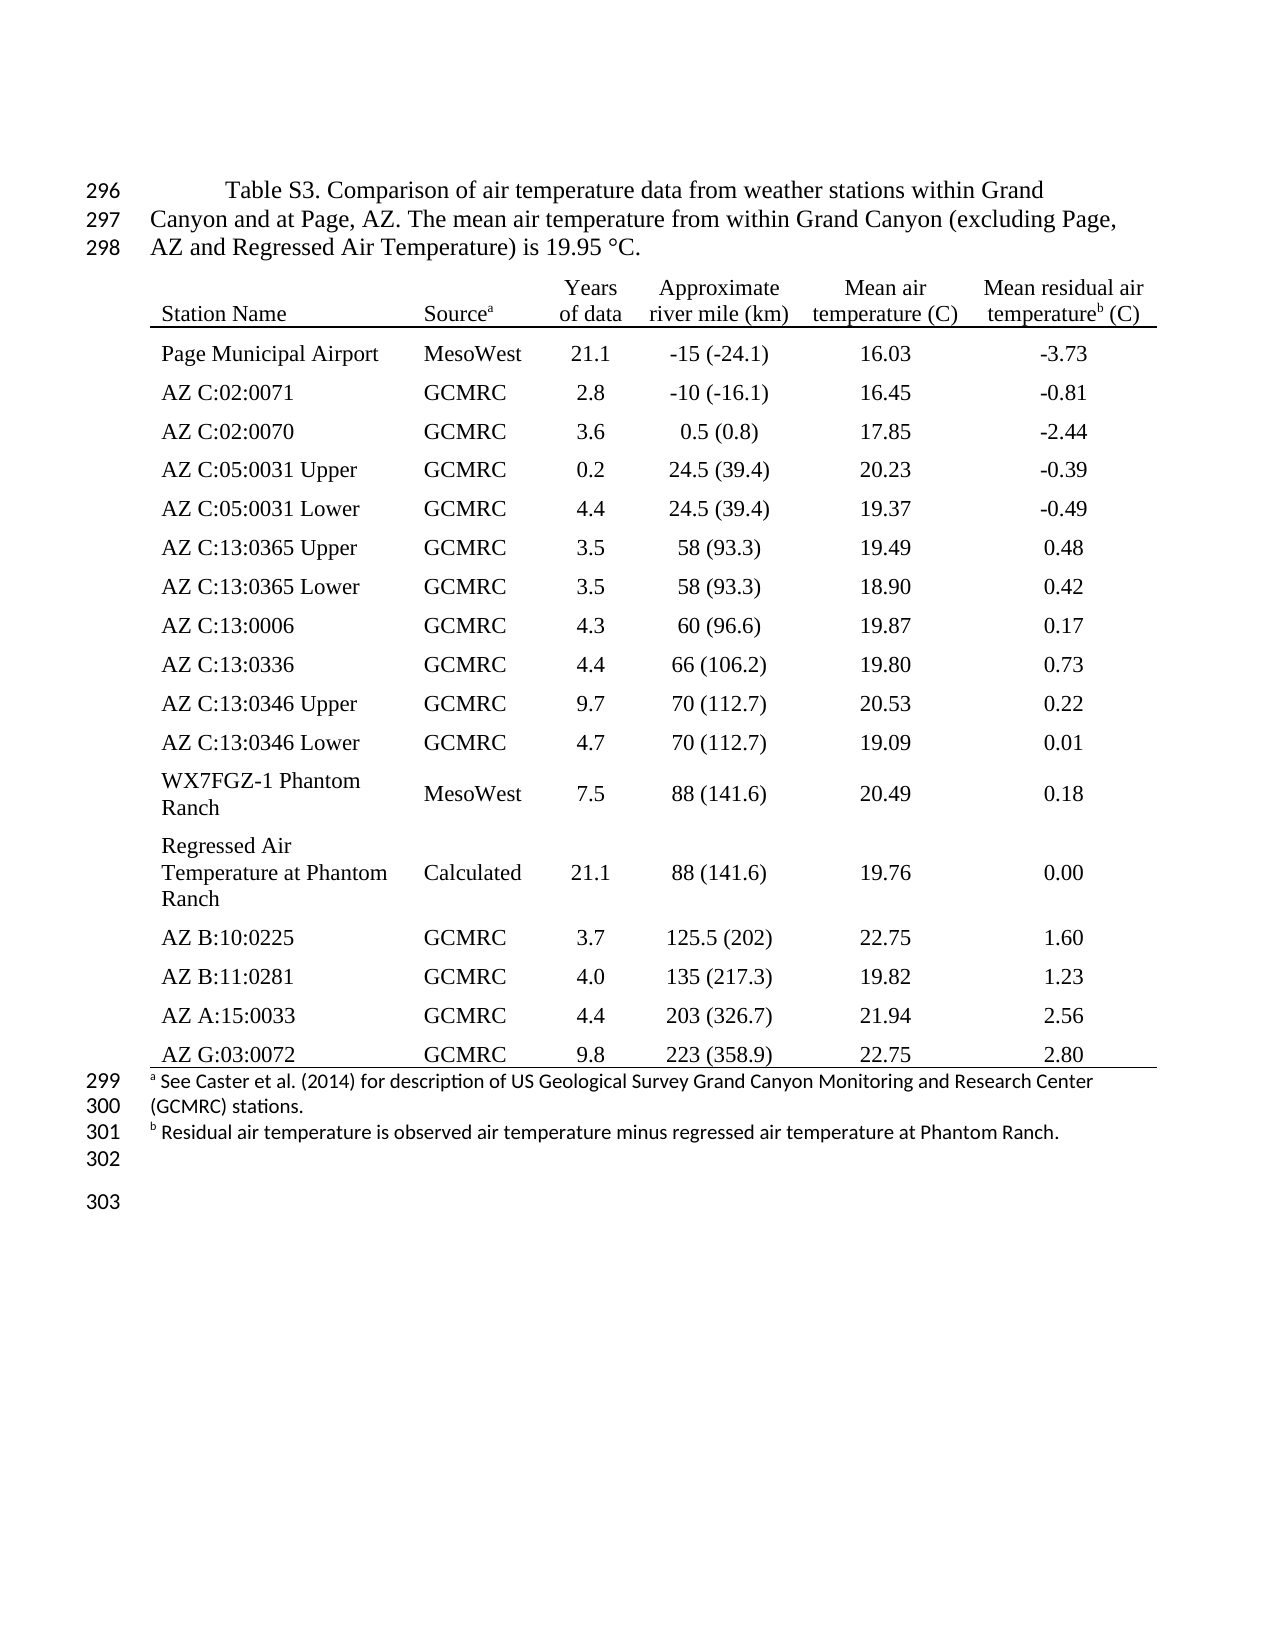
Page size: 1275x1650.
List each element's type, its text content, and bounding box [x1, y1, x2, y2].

table_cell AZ C:05:0031 Lower [150, 483, 412, 522]
table_cell GCMRC [413, 366, 544, 405]
table_cell 19.37 [801, 483, 970, 522]
table_cell 22.75 [801, 912, 970, 951]
table_cell 58 (93.3) [638, 522, 801, 561]
table_cell 4.4 [544, 483, 637, 522]
table_cell 4.4 [544, 638, 637, 677]
table_cell 88 (141.6) [638, 755, 801, 820]
table_cell 19.80 [801, 638, 970, 677]
table_cell 0.48 [970, 522, 1157, 561]
table_cell 135 (217.3) [638, 951, 801, 989]
table_cell 9.7 [544, 677, 637, 716]
table_cell 223 (358.9) [638, 1028, 801, 1067]
table_cell AZ B:10:0225 [150, 912, 412, 951]
table_cell 20.23 [801, 444, 970, 483]
table_cell MesoWest [413, 328, 544, 366]
table_cell 19.09 [801, 716, 970, 755]
table_cell 18.90 [801, 561, 970, 599]
table_cell MesoWest [413, 755, 544, 820]
table_cell GCMRC [413, 561, 544, 599]
table_cell GCMRC [413, 912, 544, 951]
table_cell 20.49 [801, 755, 970, 820]
table_cell 125.5 (202) [638, 912, 801, 951]
table_cell -3.73 [970, 328, 1157, 366]
table_cell GCMRC [413, 444, 544, 483]
table_cell AZ C:02:0071 [150, 366, 412, 405]
table_cell 0.73 [970, 638, 1157, 677]
table_cell 3.5 [544, 522, 637, 561]
table_header Mean air temperature (C) [801, 261, 970, 326]
table_header Approximate river mile (km) [638, 261, 801, 326]
table_cell AZ C:13:0346 Upper [150, 677, 412, 716]
table_cell GCMRC [413, 638, 544, 677]
table_cell 58 (93.3) [638, 561, 801, 599]
table_cell 22.75 [801, 1028, 970, 1067]
table_cell 1.60 [970, 912, 1157, 951]
table_cell 19.49 [801, 522, 970, 561]
table_cell 70 (112.7) [638, 677, 801, 716]
table_cell 19.76 [801, 820, 970, 912]
table_header Mean residual air temperatureb (C) [970, 261, 1157, 326]
table_cell 0.01 [970, 716, 1157, 755]
table_cell 7.5 [544, 755, 637, 820]
table_cell 203 (326.7) [638, 989, 801, 1028]
table_cell AZ C:13:0365 Lower [150, 561, 412, 599]
table_cell AZ C:05:0031 Upper [150, 444, 412, 483]
table_cell 4.4 [544, 989, 637, 1028]
table_cell 21.94 [801, 989, 970, 1028]
table_cell 21.1 [544, 328, 637, 366]
subtitle Table S3. Comparison of air temperature data from weather stations within Grand Canyon and at Page, AZ. The mean air temperature from within Grand Canyon (excluding Page, AZ and Regressed Air Temperature) is 19.95 °C. [150, 175, 1125, 261]
table_cell 60 (96.6) [638, 600, 801, 638]
table_cell WX7FGZ-1 Phantom Ranch [150, 755, 412, 820]
table_cell 88 (141.6) [638, 820, 801, 912]
table_cell 3.5 [544, 561, 637, 599]
table_cell 20.53 [801, 677, 970, 716]
table_cell 3.7 [544, 912, 637, 951]
table_cell GCMRC [413, 600, 544, 638]
table_cell -10 (-16.1) [638, 366, 801, 405]
table_cell GCMRC [413, 677, 544, 716]
table_cell 0.42 [970, 561, 1157, 599]
table_cell 24.5 (39.4) [638, 444, 801, 483]
table_cell GCMRC [413, 951, 544, 989]
table_cell 16.45 [801, 366, 970, 405]
table_cell 21.1 [544, 820, 637, 912]
table_cell -2.44 [970, 405, 1157, 444]
table_cell 66 (106.2) [638, 638, 801, 677]
text a See Caster et al. (2014) for description of US Geological Survey Grand Canyon Monitoring and Research Center (GCMRC) stations. [150, 1068, 1125, 1119]
table_cell 2.8 [544, 366, 637, 405]
table_cell GCMRC [413, 1028, 544, 1067]
table_cell AZ C:13:0336 [150, 638, 412, 677]
table_cell 4.0 [544, 951, 637, 989]
table_cell 2.80 [970, 1028, 1157, 1067]
table_cell 19.87 [801, 600, 970, 638]
table_cell Page Municipal Airport [150, 328, 412, 366]
table_cell 9.8 [544, 1028, 637, 1067]
table_cell -0.39 [970, 444, 1157, 483]
table_cell Calculated [413, 820, 544, 912]
table_cell -15 (-24.1) [638, 328, 801, 366]
table_cell AZ G:03:0072 [150, 1028, 412, 1067]
table_cell AZ C:13:0006 [150, 600, 412, 638]
table_cell 3.6 [544, 405, 637, 444]
table_cell 0.22 [970, 677, 1157, 716]
table_cell 0.17 [970, 600, 1157, 638]
table_cell GCMRC [413, 405, 544, 444]
table_cell AZ C:02:0070 [150, 405, 412, 444]
table_cell 2.56 [970, 989, 1157, 1028]
table_cell GCMRC [413, 989, 544, 1028]
table_cell 0.5 (0.8) [638, 405, 801, 444]
table_cell -0.49 [970, 483, 1157, 522]
table_cell 0.2 [544, 444, 637, 483]
table_cell 16.03 [801, 328, 970, 366]
table_cell -0.81 [970, 366, 1157, 405]
text b Residual air temperature is observed air temperature minus regressed air temperature at Phantom Ranch. [150, 1119, 1125, 1144]
table_cell GCMRC [413, 716, 544, 755]
table_cell AZ C:13:0346 Lower [150, 716, 412, 755]
table_cell AZ A:15:0033 [150, 989, 412, 1028]
table_header Station Name [150, 261, 412, 326]
table_cell 1.23 [970, 951, 1157, 989]
table_cell 19.82 [801, 951, 970, 989]
table_cell 4.7 [544, 716, 637, 755]
table_cell 0.00 [970, 820, 1157, 912]
table_cell 4.3 [544, 600, 637, 638]
table_header Sourcea [413, 261, 544, 326]
table_cell GCMRC [413, 483, 544, 522]
table_cell GCMRC [413, 522, 544, 561]
table_cell AZ B:11:0281 [150, 951, 412, 989]
table_cell 17.85 [801, 405, 970, 444]
table_cell Regressed Air Temperature at Phantom Ranch [150, 820, 412, 912]
table_cell AZ C:13:0365 Upper [150, 522, 412, 561]
table_cell 70 (112.7) [638, 716, 801, 755]
table_cell 24.5 (39.4) [638, 483, 801, 522]
table_header Years of data [544, 261, 637, 326]
table_cell 0.18 [970, 755, 1157, 820]
